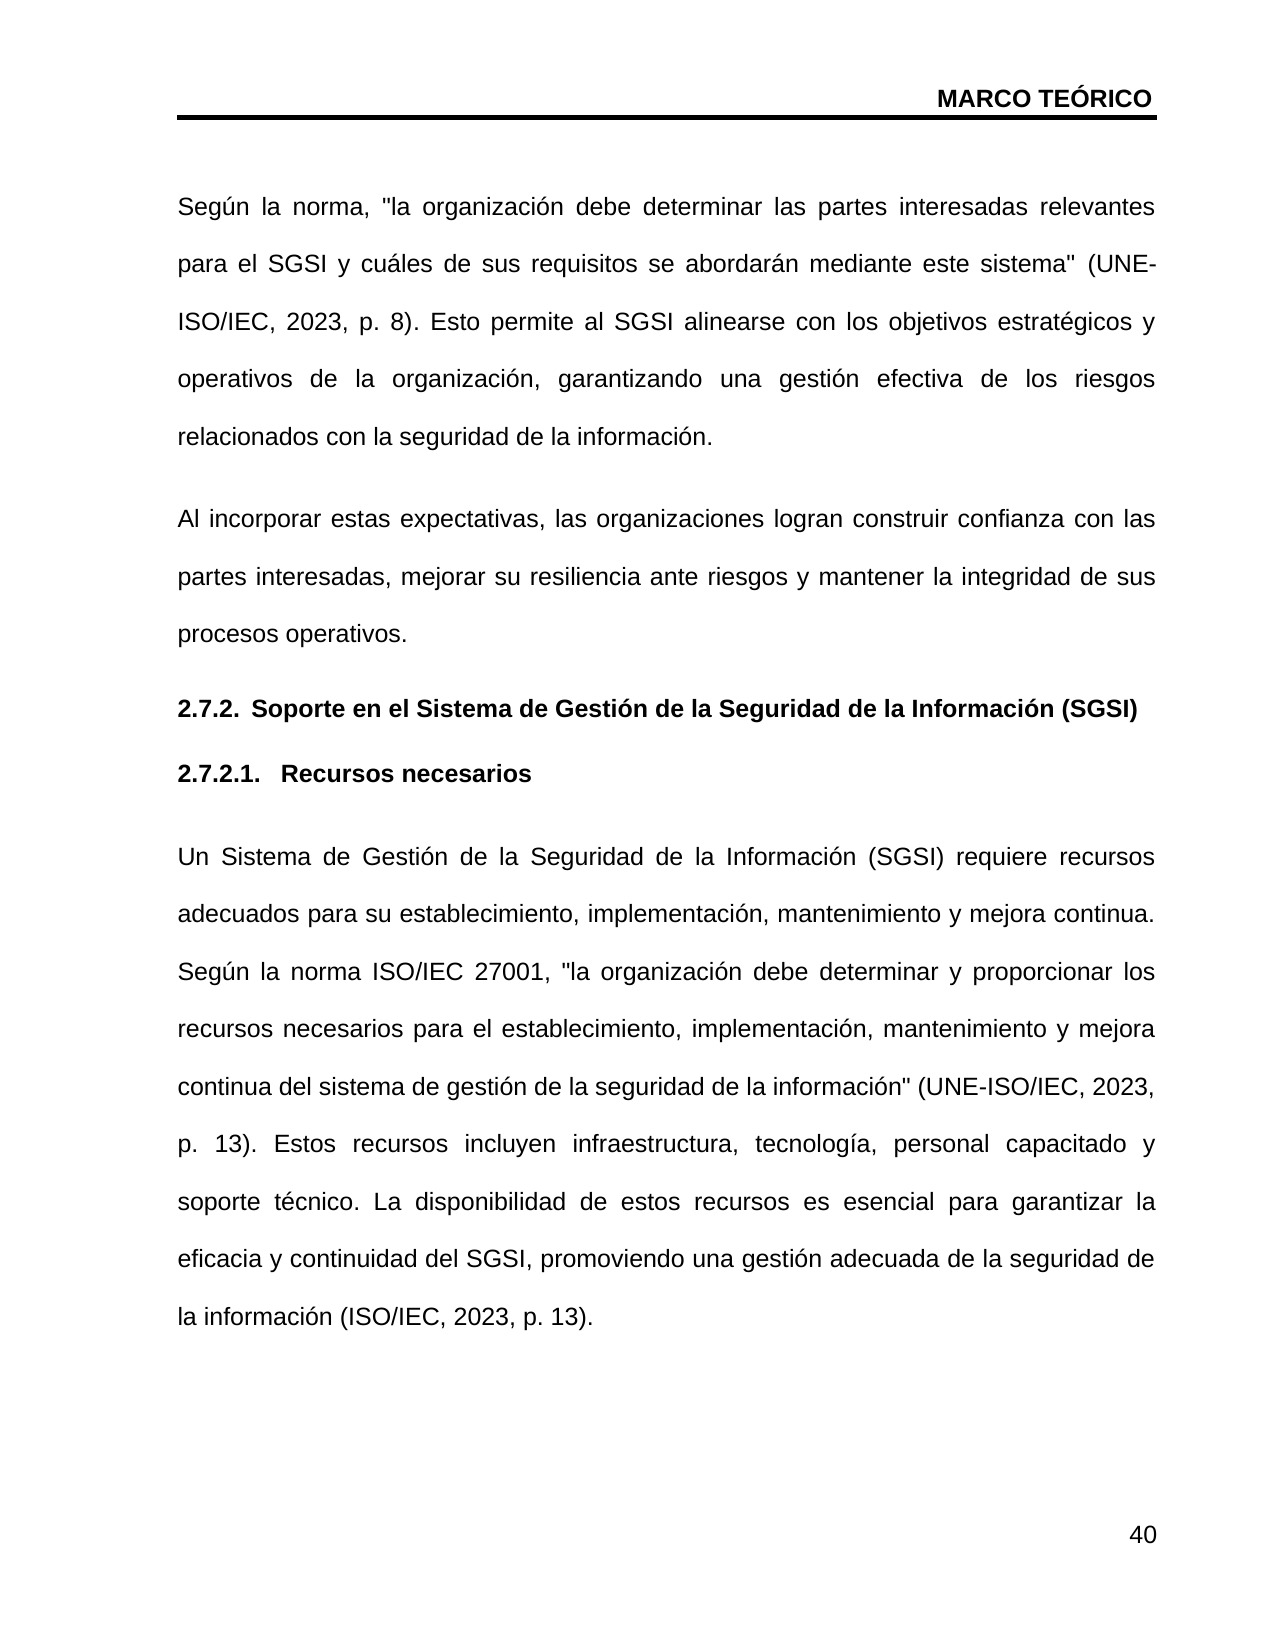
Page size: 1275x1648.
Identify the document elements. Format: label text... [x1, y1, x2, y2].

text Un Sistema de Gestión de la Seguridad de la Información (SGSI) requiere recursos adecuados para su establecimiento, implementación, mantenimiento y mejora continua. Según la norma ISO/IEC 27001, "la organización debe determinar y proporcionar los recursos necesarios para el establecimiento, implementación, mantenimiento y mejora continua del sistema de gestión de la seguridad de la información" (UNE-ISO/IEC, 2023, p. 13). Estos recursos incluyen infraestructura, tecnología, personal capacitado y soporte técnico. La disponibilidad de estos recursos es esencial para garantizar la eficacia y continuidad del SGSI, promoviendo una gestión adecuada de la seguridad de la información (ISO/IEC, 2023, p. 13). [177, 842, 1157, 1331]
subtitle Soporte en el Sistema de Gestión de la Seguridad de la Información (SGSI) [177, 694, 1157, 722]
subtitle Recursos necesarios [177, 759, 1157, 788]
text Al incorporar estas expectativas, las organizaciones logran construir confianza con las partes interesadas, mejorar su resiliencia ante riesgos y mantener la integridad de sus procesos operativos. [177, 504, 1157, 648]
text Según la norma, "la organización debe determinar las partes interesadas relevantes para el SGSI y cuáles de sus requisitos se abordarán mediante este sistema" (UNE-ISO/IEC, 2023, p. 8). Esto permite al SGSI alinearse con los objetivos estratégicos y operativos de la organización, garantizando una gestión efectiva de los riesgos relacionados con la seguridad de la información. [177, 192, 1157, 451]
